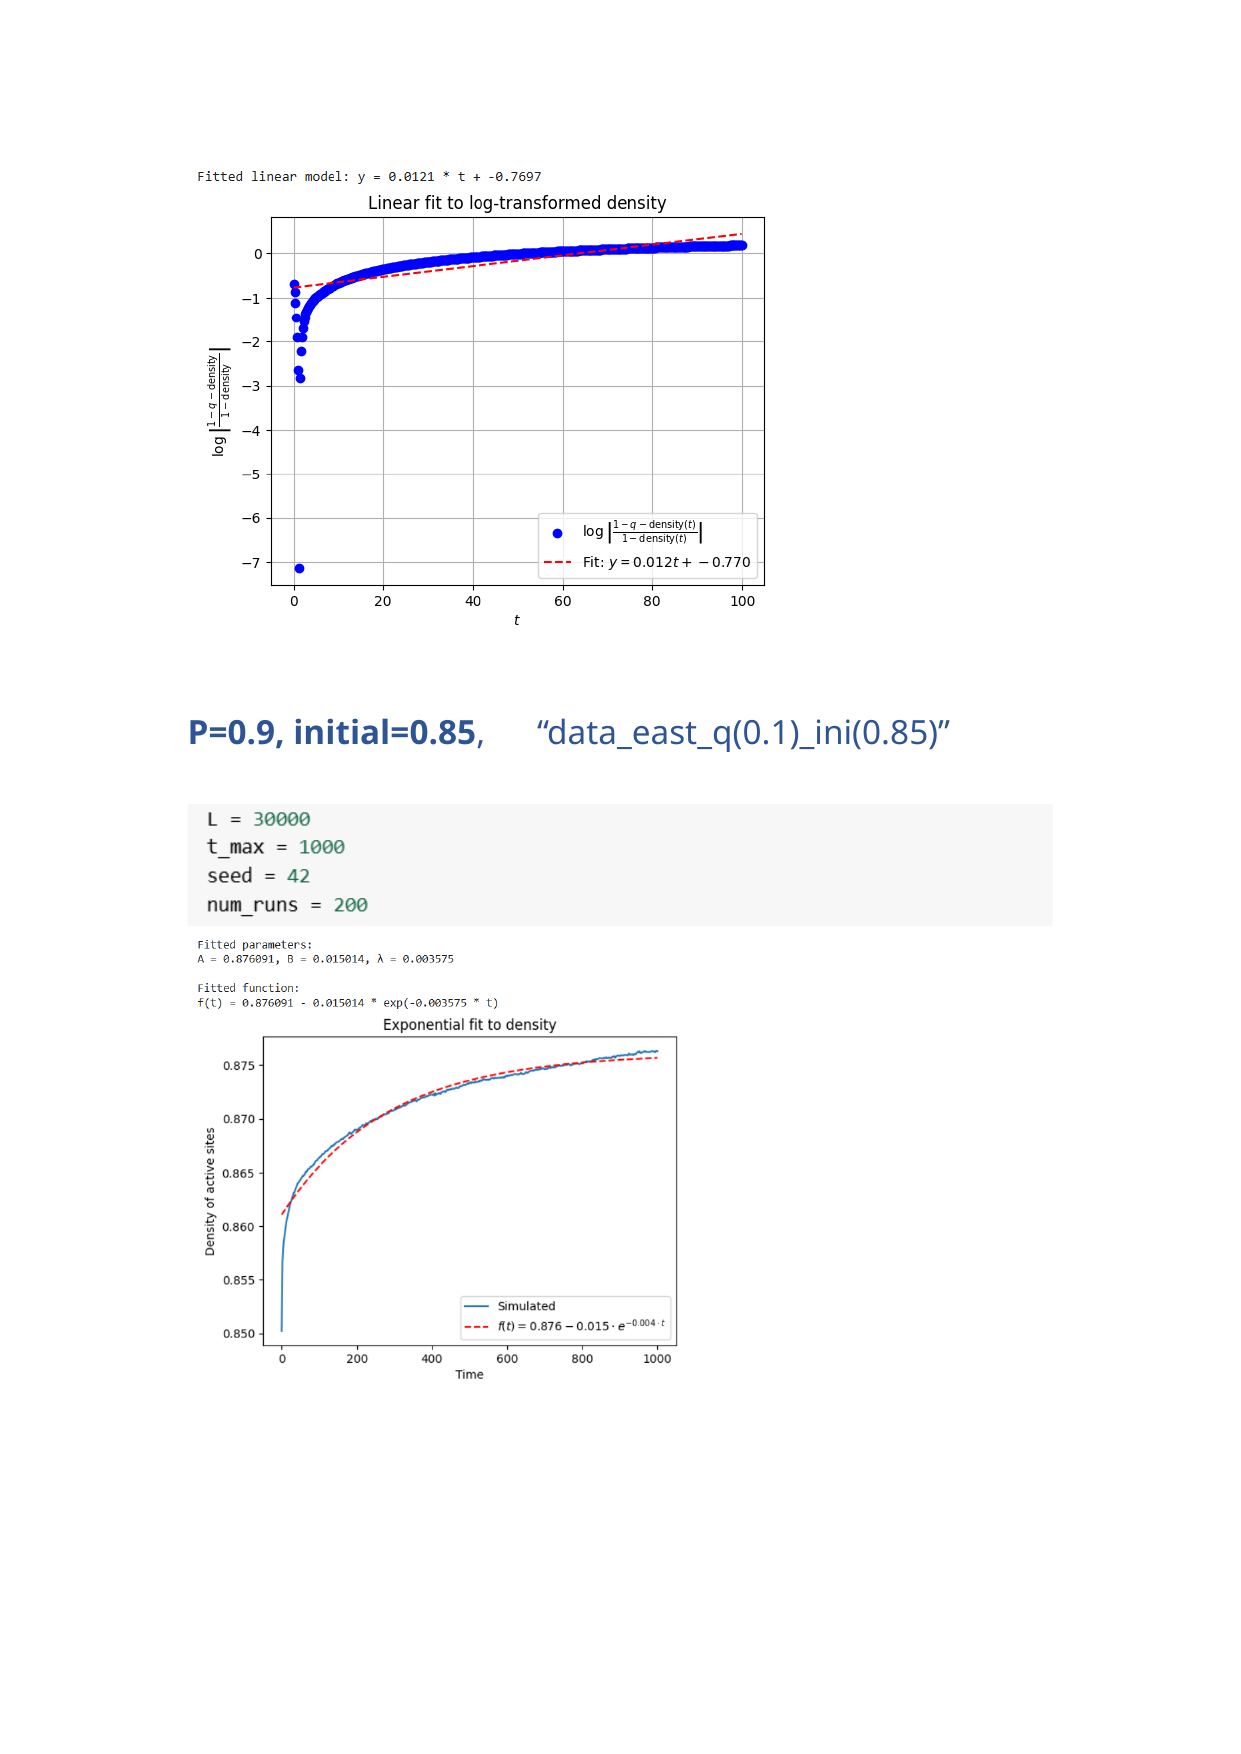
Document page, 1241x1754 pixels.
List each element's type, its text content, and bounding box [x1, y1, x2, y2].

picture [187, 934, 857, 1394]
text P=0.9, initial=0.85, “data_east_q(0.1)_ini(0.85)” [187, 699, 1053, 764]
picture [187, 162, 921, 632]
picture [187, 804, 1053, 926]
